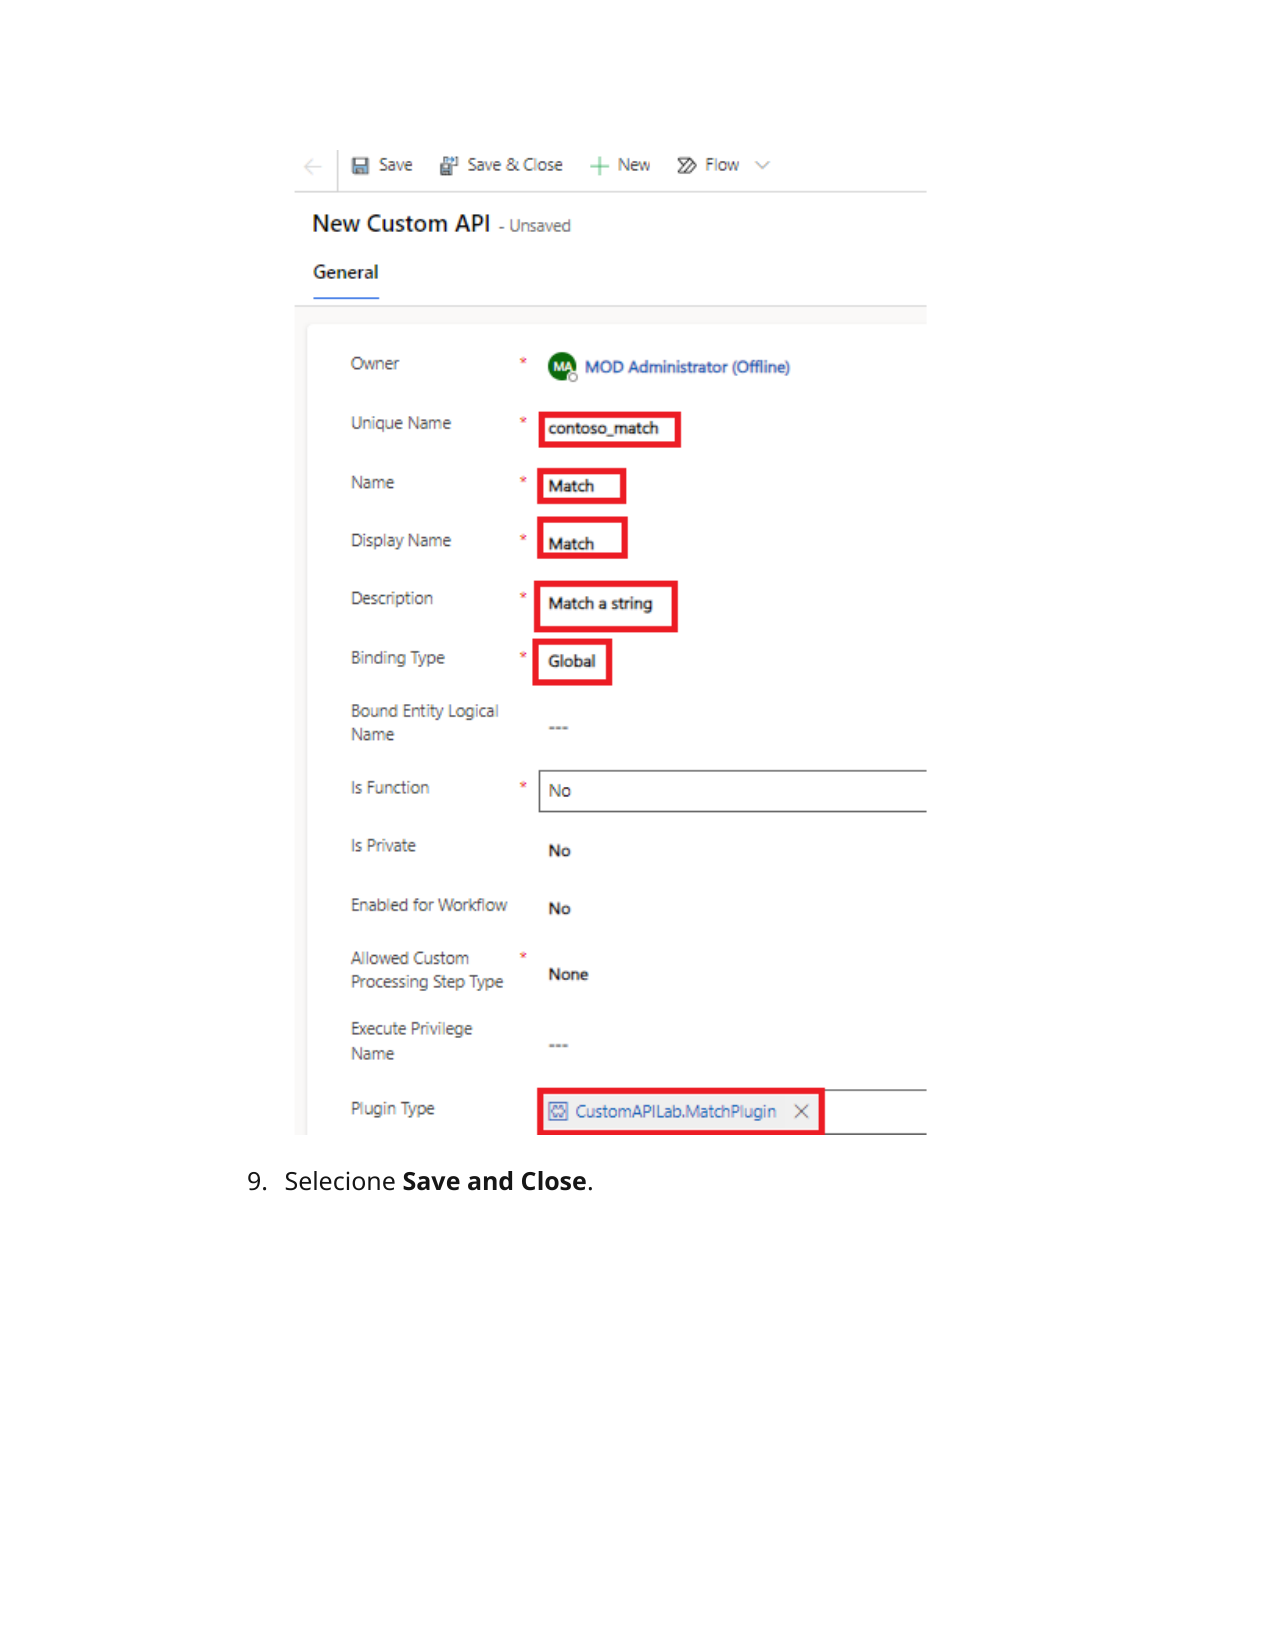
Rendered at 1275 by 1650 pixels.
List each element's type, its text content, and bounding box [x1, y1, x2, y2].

list Selecione Save and Close. [247, 1164, 1125, 1198]
picture [284, 150, 930, 1135]
